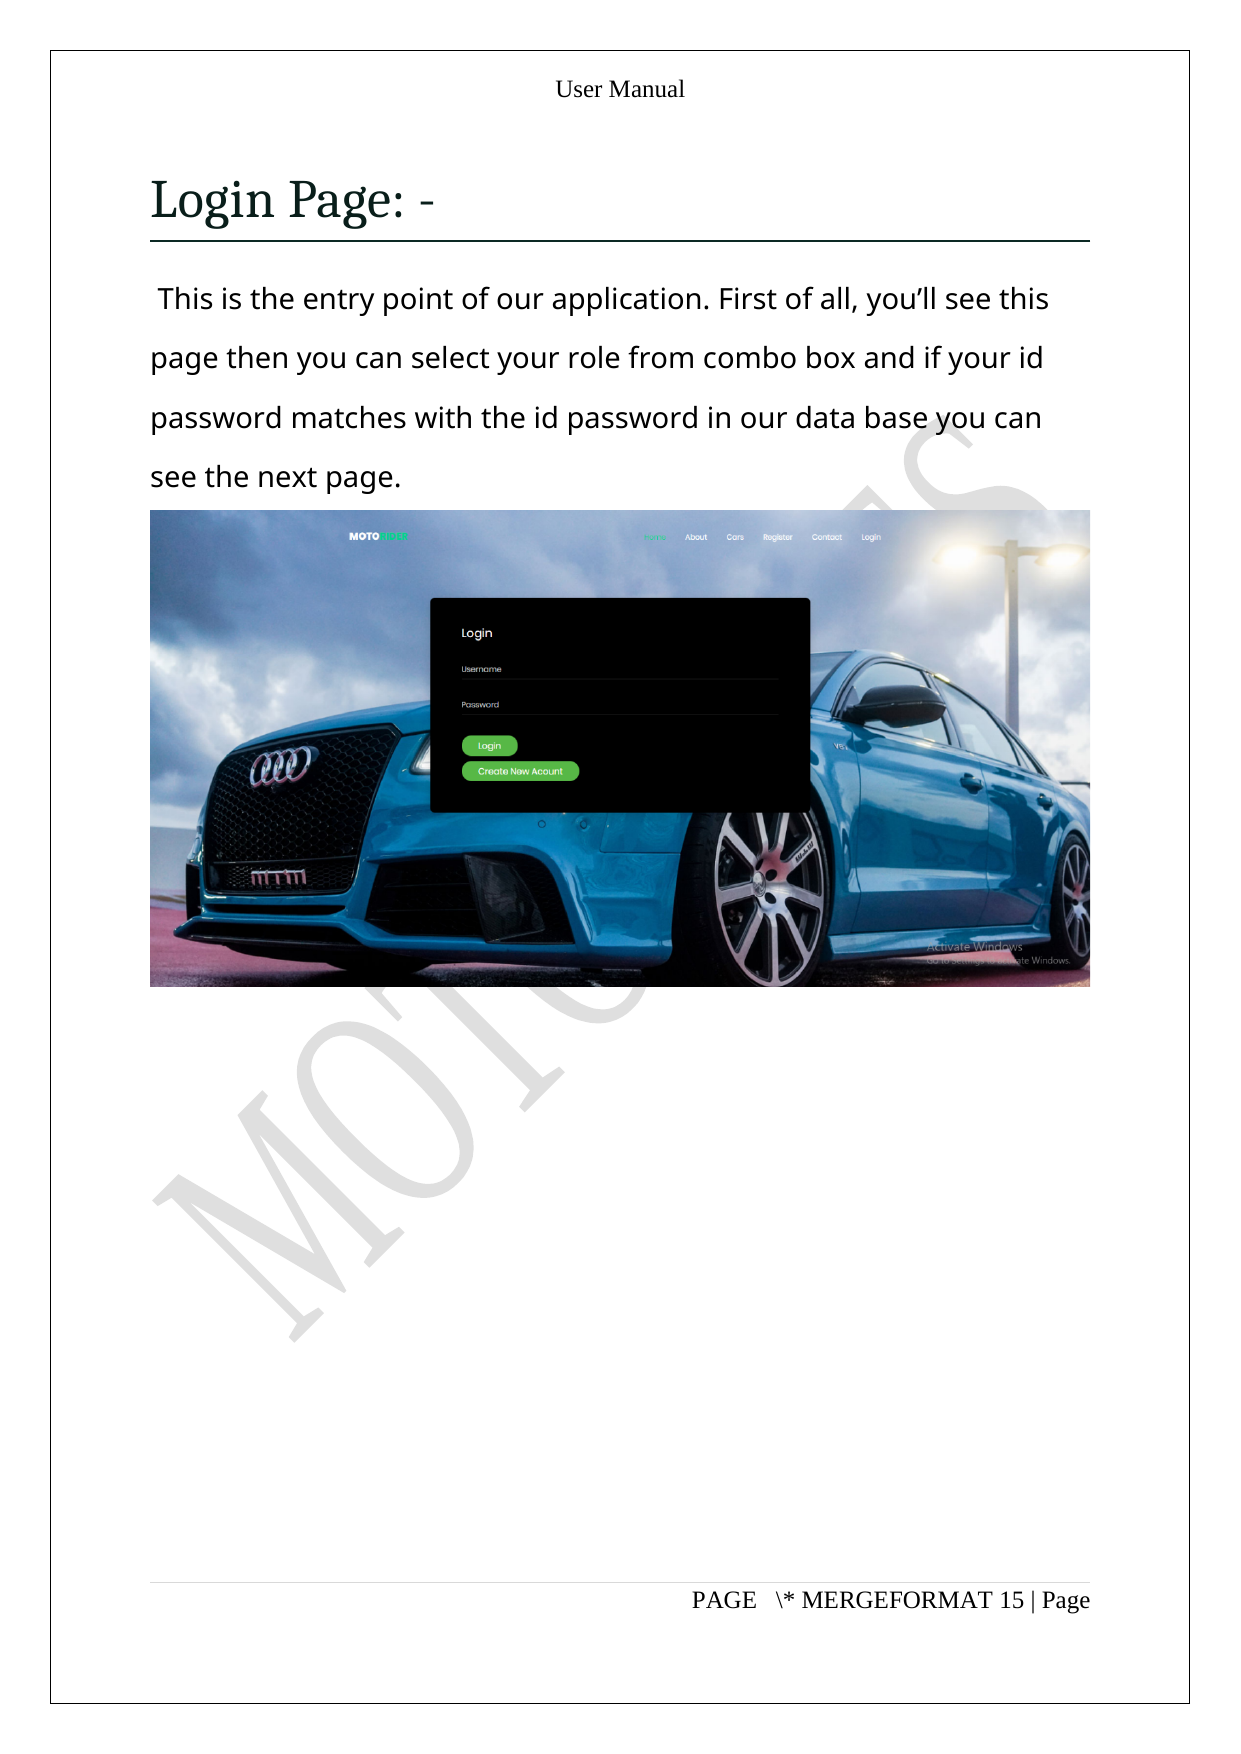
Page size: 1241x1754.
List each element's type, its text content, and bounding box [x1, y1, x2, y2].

text This is the entry point of our application. First of all, you’ll see this page then you can select your role from combo box and if your id password matches with the id password in our data base you can see the next page. [150, 278, 1090, 510]
title Login Page: - [150, 169, 1090, 240]
picture [150, 510, 1091, 987]
